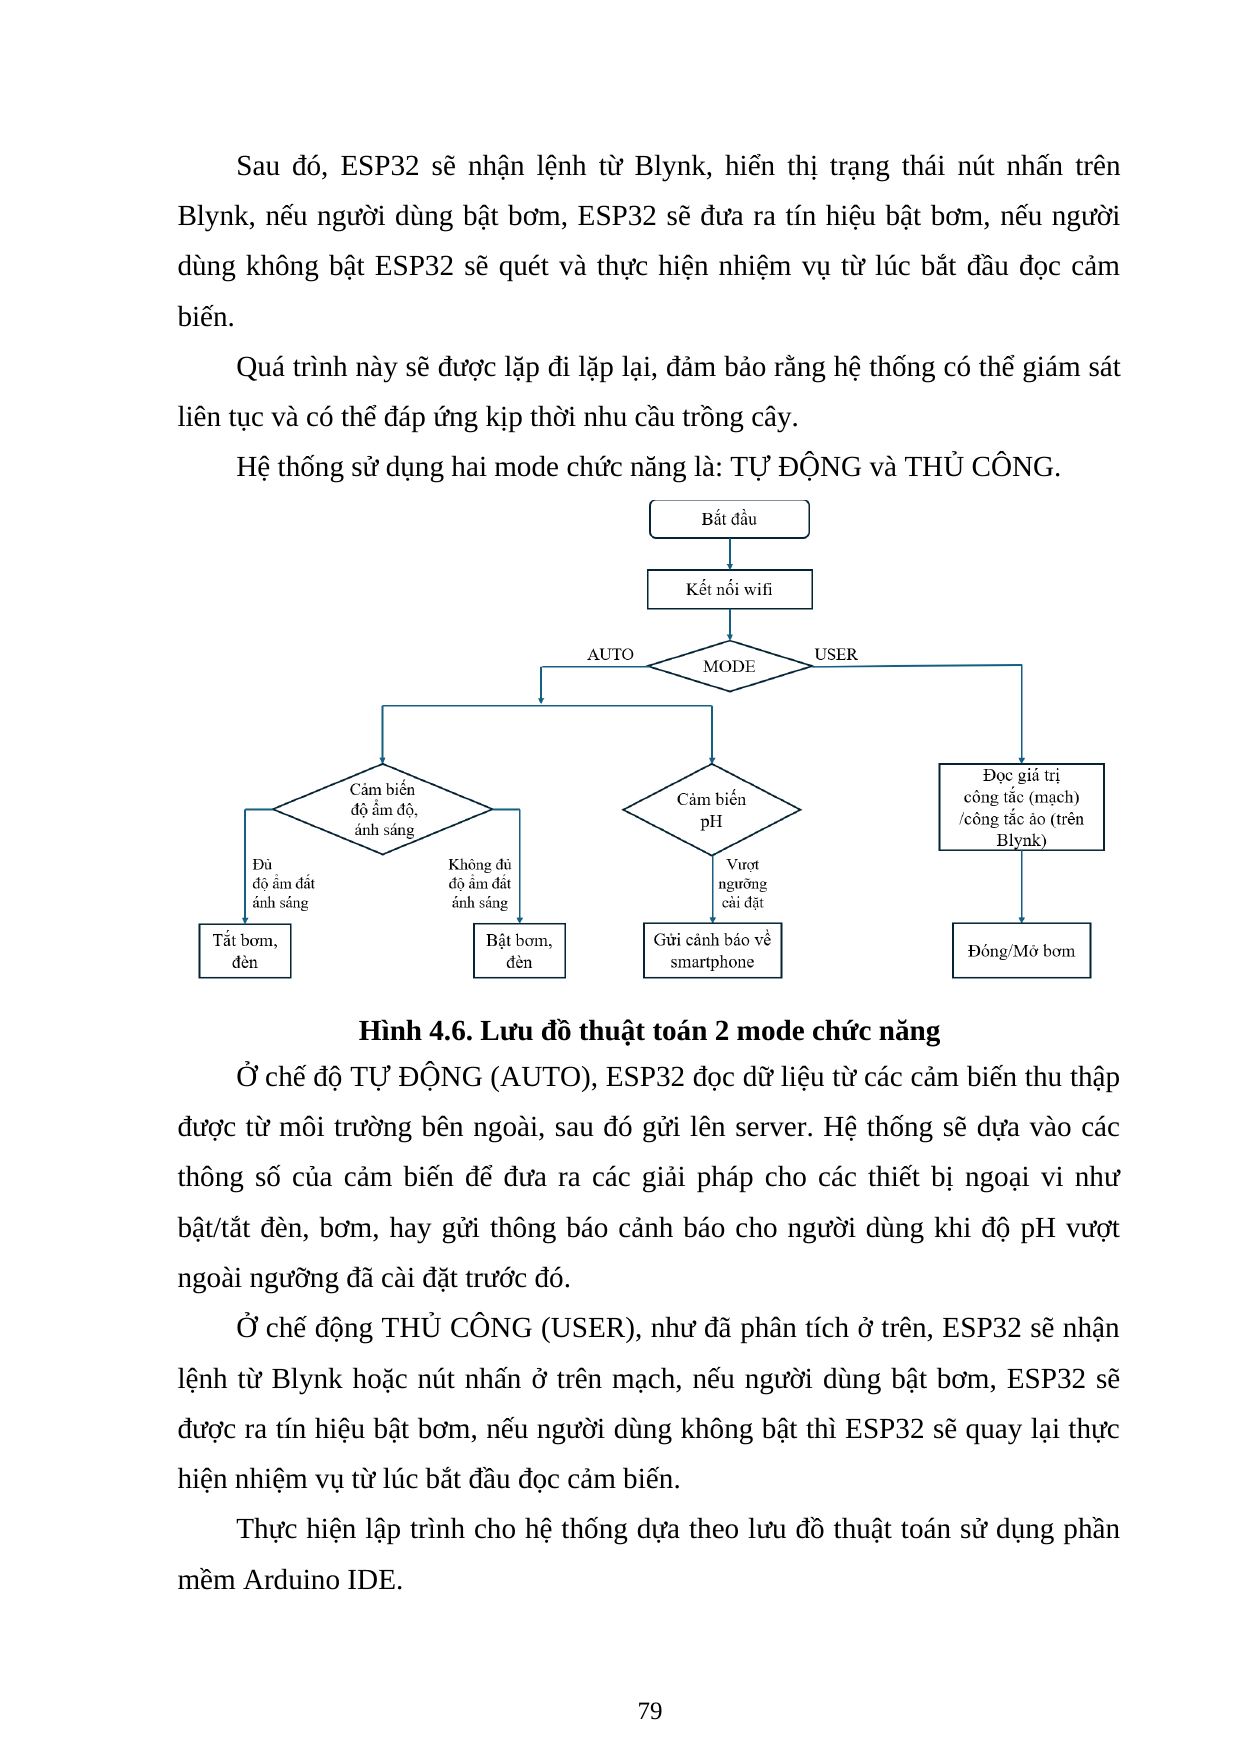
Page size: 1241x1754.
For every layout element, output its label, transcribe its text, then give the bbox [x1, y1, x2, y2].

text Sau đó, ESP32 sẽ nhận lệnh từ Blynk, hiển thị trạng thái nút nhấn trên Blynk, nếu người dùng bật bơm, ESP32 sẽ đưa ra tín hiệu bật bơm, nếu người dùng không bật ESP32 sẽ quét và thực hiện nhiệm vụ từ lúc bắt đầu đọc cảm biến. [177, 148, 1122, 332]
text Thực hiện lập trình cho hệ thống dựa theo lưu đồ thuật toán sử dụng phần mềm Arduino IDE. [177, 1512, 1122, 1596]
picture [177, 500, 1123, 986]
text Hệ thống sử dụng hai mode chức năng là: TỰ ĐỘNG và THỦ CÔNG. [177, 449, 1122, 483]
text Quá trình này sẽ được lặp đi lặp lại, đảm bảo rằng hệ thống có thể giám sát liên tục và có thể đáp ứng kịp thời nhu cầu trồng cây. [177, 349, 1122, 433]
text Ở chế độ TỰ ĐỘNG (AUTO), ESP32 đọc dữ liệu từ các cảm biến thu thập được từ môi trường bên ngoài, sau đó gửi lên server. Hệ thống sẽ dựa vào các thông số của cảm biến để đưa ra các giải pháp cho các thiết bị ngoại vi như bật/tắt đèn, bơm, hay gửi thông báo cảnh báo cho người dùng khi độ pH vượt ngoài ngưỡng đã cài đặt trước đó. [177, 1059, 1122, 1294]
text Hình 4.6. Lưu đồ thuật toán 2 mode chức năng [177, 1013, 1122, 1046]
text Ở chế động THỦ CÔNG (USER), như đã phân tích ở trên, ESP32 sẽ nhận lệnh từ Blynk hoặc nút nhấn ở trên mạch, nếu người dùng bật bơm, ESP32 sẽ được ra tín hiệu bật bơm, nếu người dùng không bật thì ESP32 sẽ quay lại thực hiện nhiệm vụ từ lúc bắt đầu đọc cảm biến. [177, 1310, 1122, 1495]
